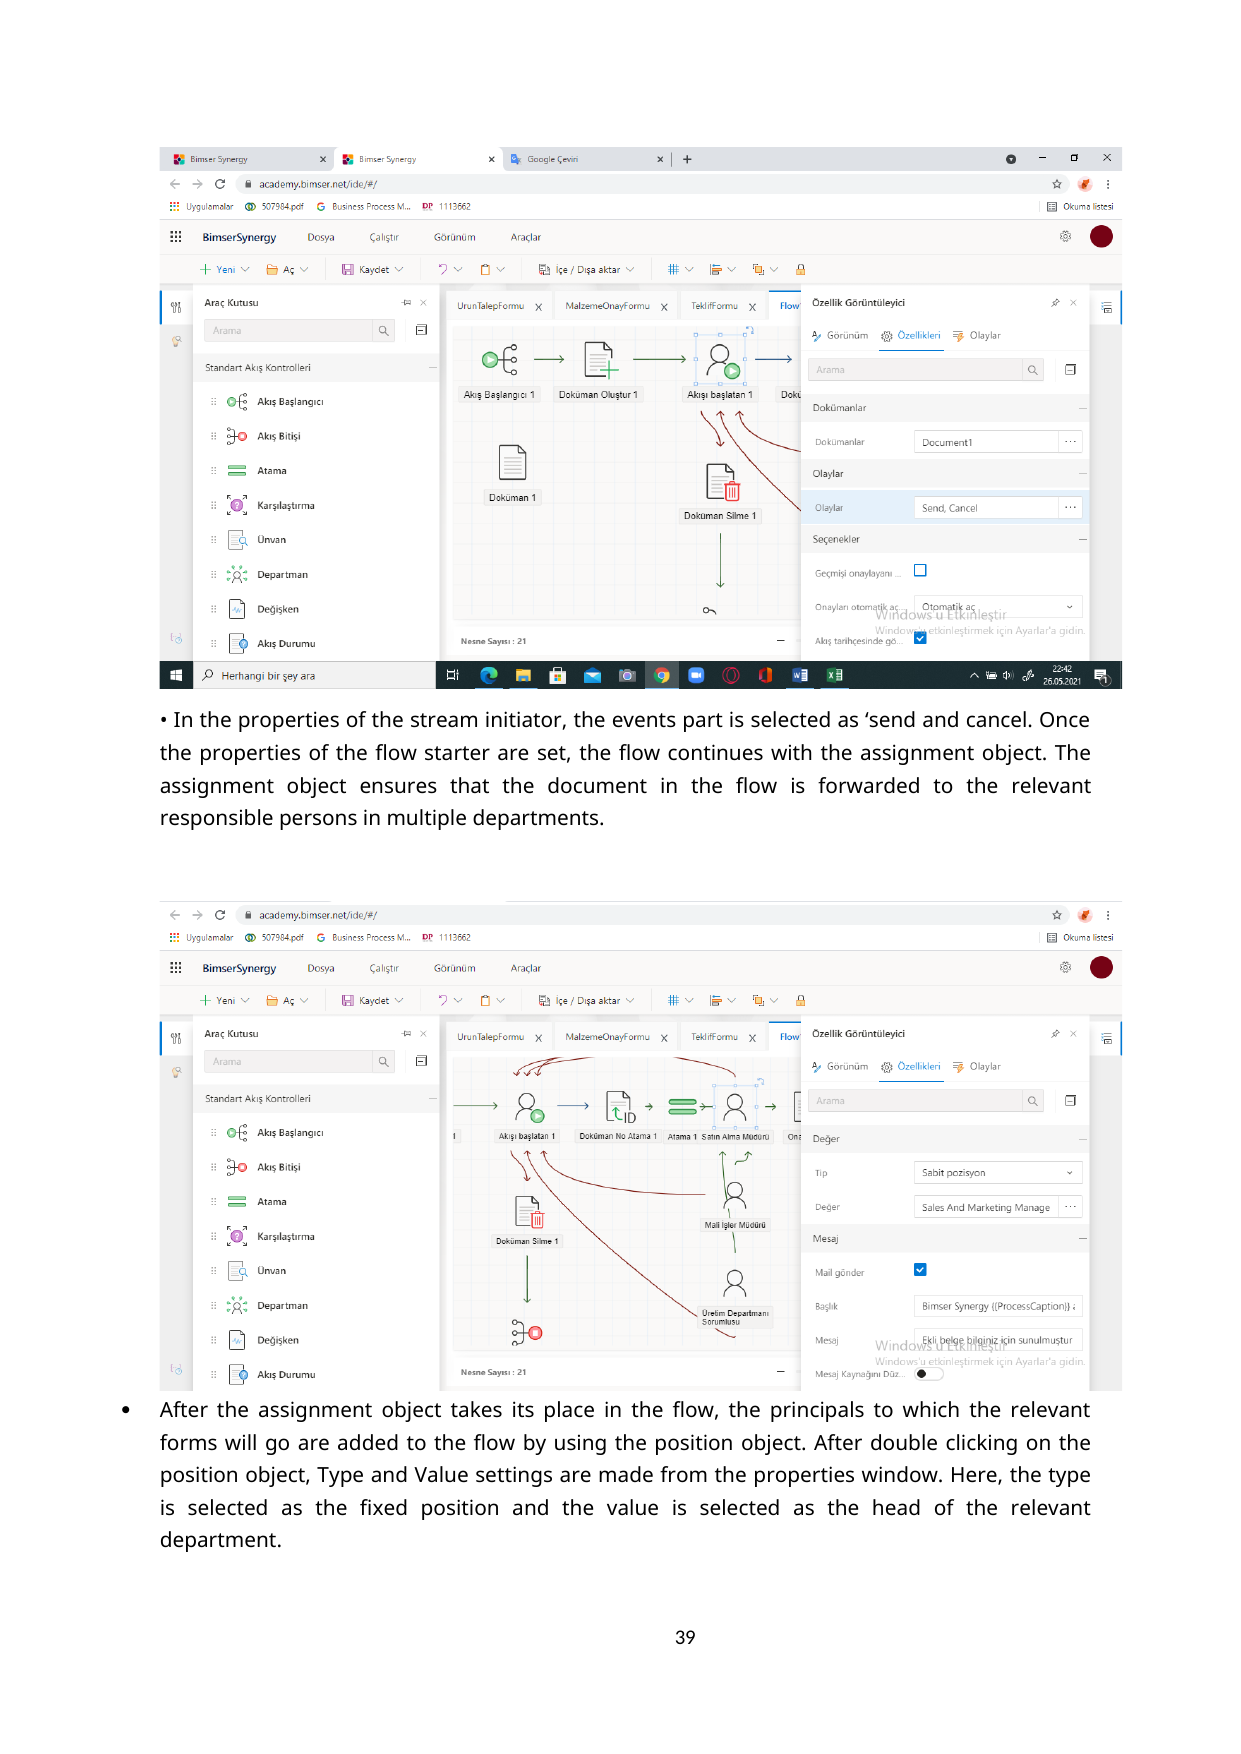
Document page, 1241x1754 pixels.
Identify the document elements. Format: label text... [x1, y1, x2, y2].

picture [159, 147, 1123, 689]
list After the assignment object takes its place in the flow, the principals to which the relevant forms will go are added to the flow by using the position object. After double clicking on the position object, Type and Value settings are made from the properties window. Here, the type is selected as the fixed position and the value is selected as the head of the relevant department. [122, 1395, 1092, 1554]
picture [159, 901, 1123, 1391]
list • In the properties of the stream initiator, the events part is selected as ‘send and cancel. Once the properties of the flow starter are set, the flow continues with the assignment object. The assignment object ensures that the document in the flow is forwarded to the relevant responsible persons in multiple departments. [159, 706, 1092, 832]
